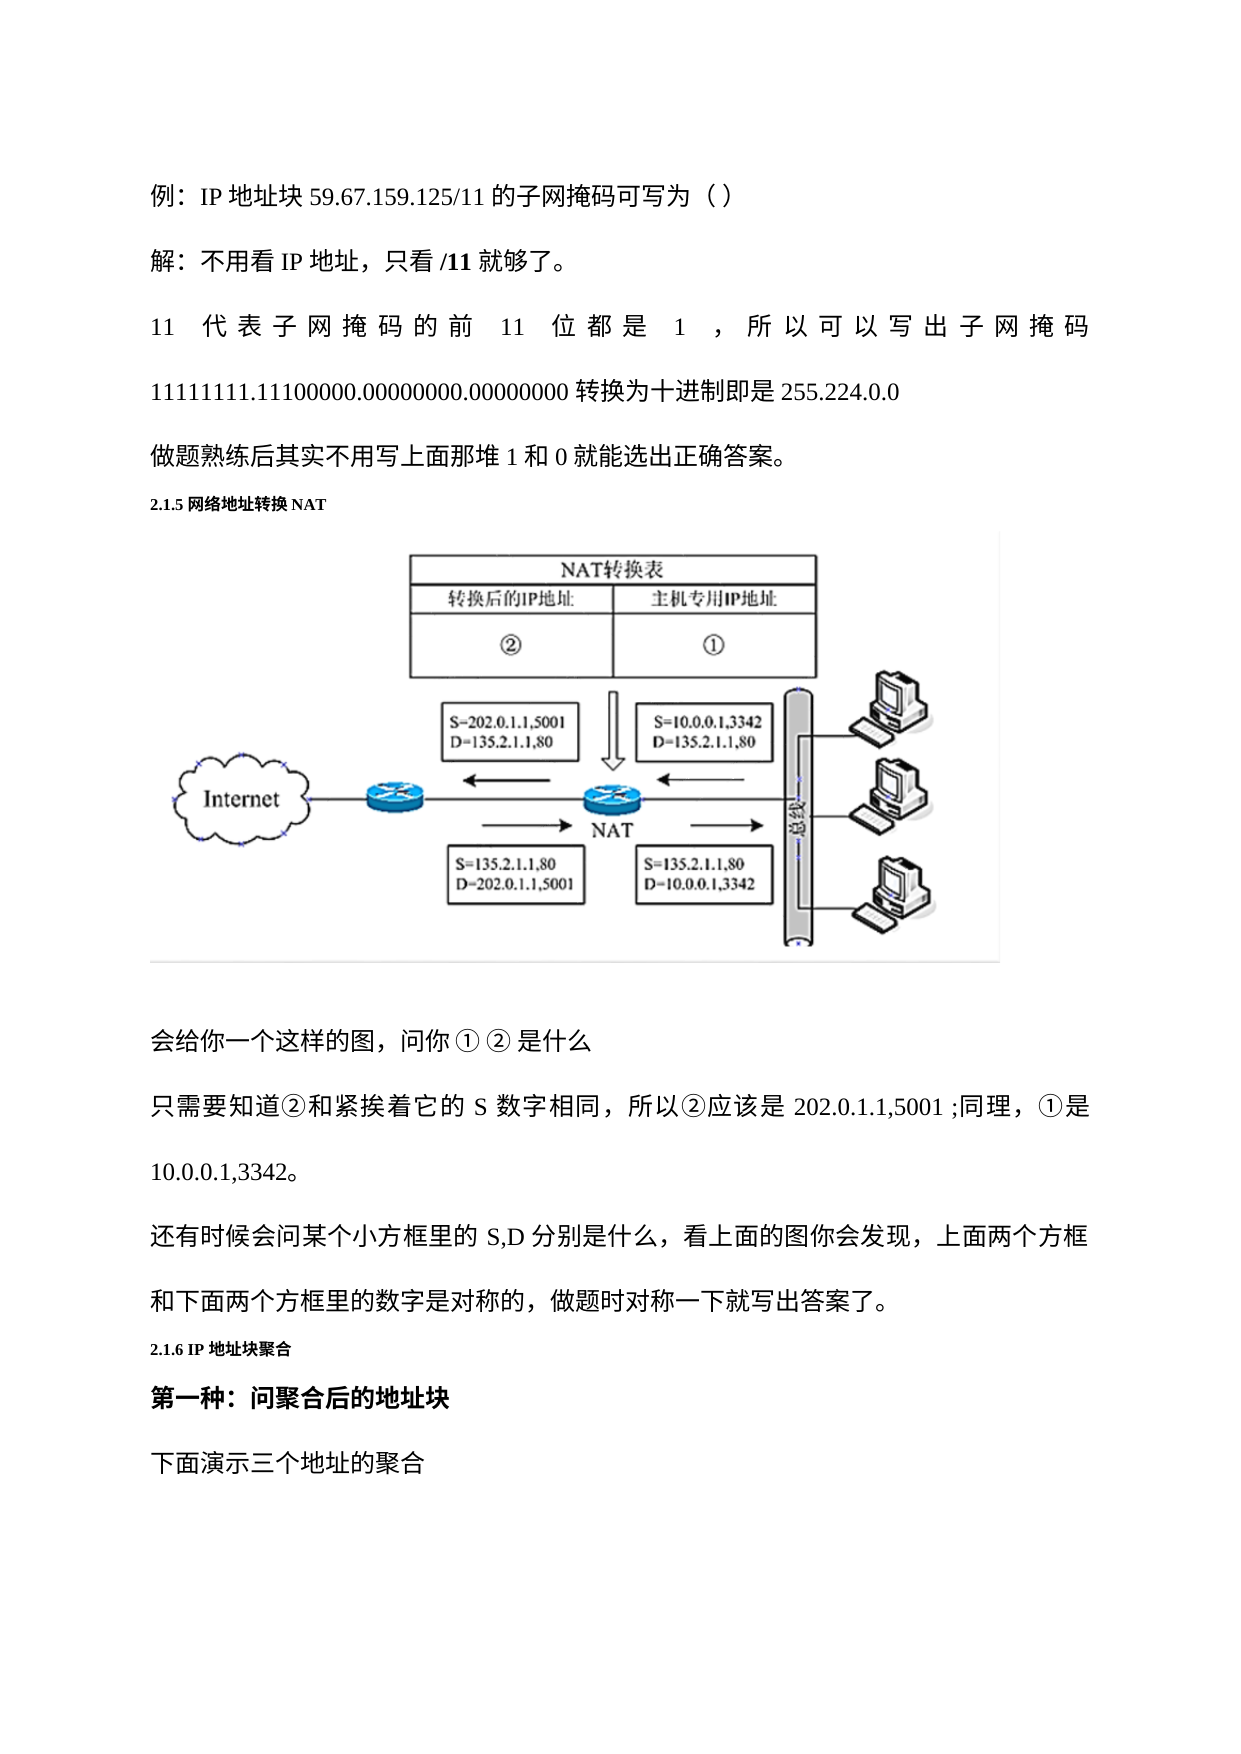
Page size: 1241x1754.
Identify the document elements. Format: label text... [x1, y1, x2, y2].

text 还有时候会问某个小方框里的 S,D 分别是什么，看上面的图你会发现，上面两个方框和下面两个方框里的数字是对称的，做题时对称一下就写出答案了。 [150, 1202, 1090, 1332]
text 解：不用看 IP 地址，只看 /11 就够了。 [150, 227, 1090, 292]
text 2.1.5 网络地址转换 NAT [150, 487, 1090, 519]
text 会给你一个这样的图，问你 ① ② 是什么 [150, 1007, 1090, 1072]
text 第一种：问聚合后的地址块 [150, 1364, 1090, 1429]
text 2.1.6 IP 地址块聚合 [150, 1332, 1090, 1364]
picture [150, 531, 1001, 963]
text 例：IP 地址块 59.67.159.125/11 的子网掩码可写为（ ） [150, 162, 1090, 227]
text 11 代表子网掩码的前 11 位都是 1 ，所以可以写出子网掩码 11111111.11100000.00000000.00000000 转换为十进制即是 255.224.0.0 [150, 292, 1090, 422]
text 下面演示三个地址的聚合 [150, 1429, 1090, 1494]
text 只需要知道②和紧挨着它的 S 数字相同，所以②应该是 202.0.1.1,5001 ;同理，①是 10.0.0.1,3342。 [150, 1072, 1090, 1202]
text 做题熟练后其实不用写上面那堆 1 和 0 就能选出正确答案。 [150, 422, 1090, 487]
